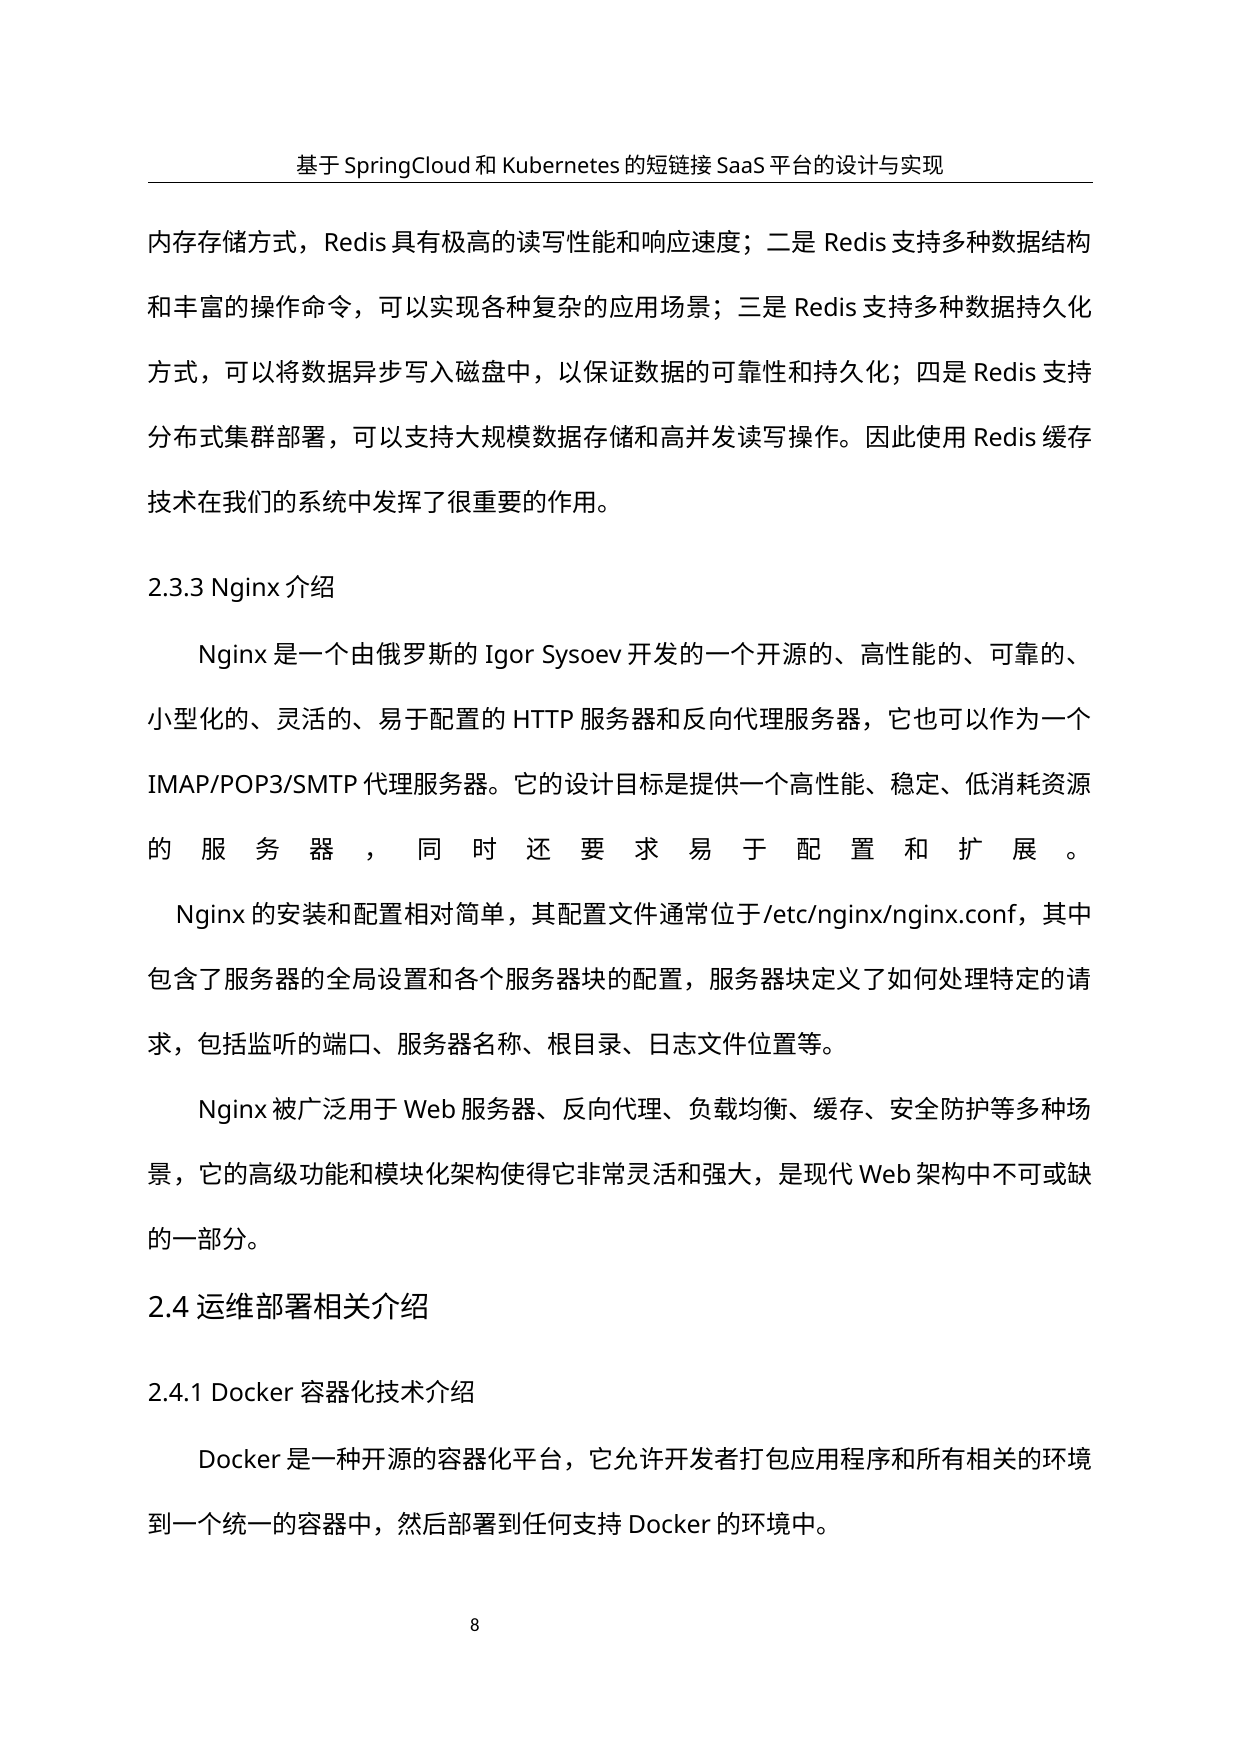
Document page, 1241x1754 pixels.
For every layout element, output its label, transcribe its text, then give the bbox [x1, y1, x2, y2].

text Nginx是一个由俄罗斯的Igor Sysoev开发的一个开源的、高性能的、可靠的、小型化的、灵活的、易于配置的HTTP服务器和反向代理服务器，它也可以作为一个IMAP/POP3/SMTP代理服务器。它的设计目标是提供一个高性能、稳定、低消耗资源的服务器，同时还要求易于配置和扩展。 Nginx的安装和配置相对简单，其配置文件通常位于/etc/nginx/nginx.conf，其中包含了服务器的全局设置和各个服务器块的配置，服务器块定义了如何处理特定的请求，包括监听的端口、服务器名称、根目录、日志文件位置等。 [148, 621, 1093, 1076]
text Nginx被广泛用于Web服务器、反向代理、负载均衡、缓存、安全防护等多种场景，它的高级功能和模块化架构使得它非常灵活和强大，是现代Web架构中不可或缺的一部分。 [148, 1076, 1093, 1271]
subtitle 2.4 运维部署相关介绍 [148, 1273, 1093, 1338]
text Docker是一种开源的容器化平台，它允许开发者打包应用程序和所有相关的环境到一个统一的容器中，然后部署到任何支持Docker的环境中。 [148, 1426, 1093, 1556]
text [148, 208, 1093, 533]
subtitle 2.3.3 Nginx介绍 [148, 553, 1093, 618]
subtitle 2.4.1 Docker 容器化技术介绍 [148, 1358, 1093, 1423]
